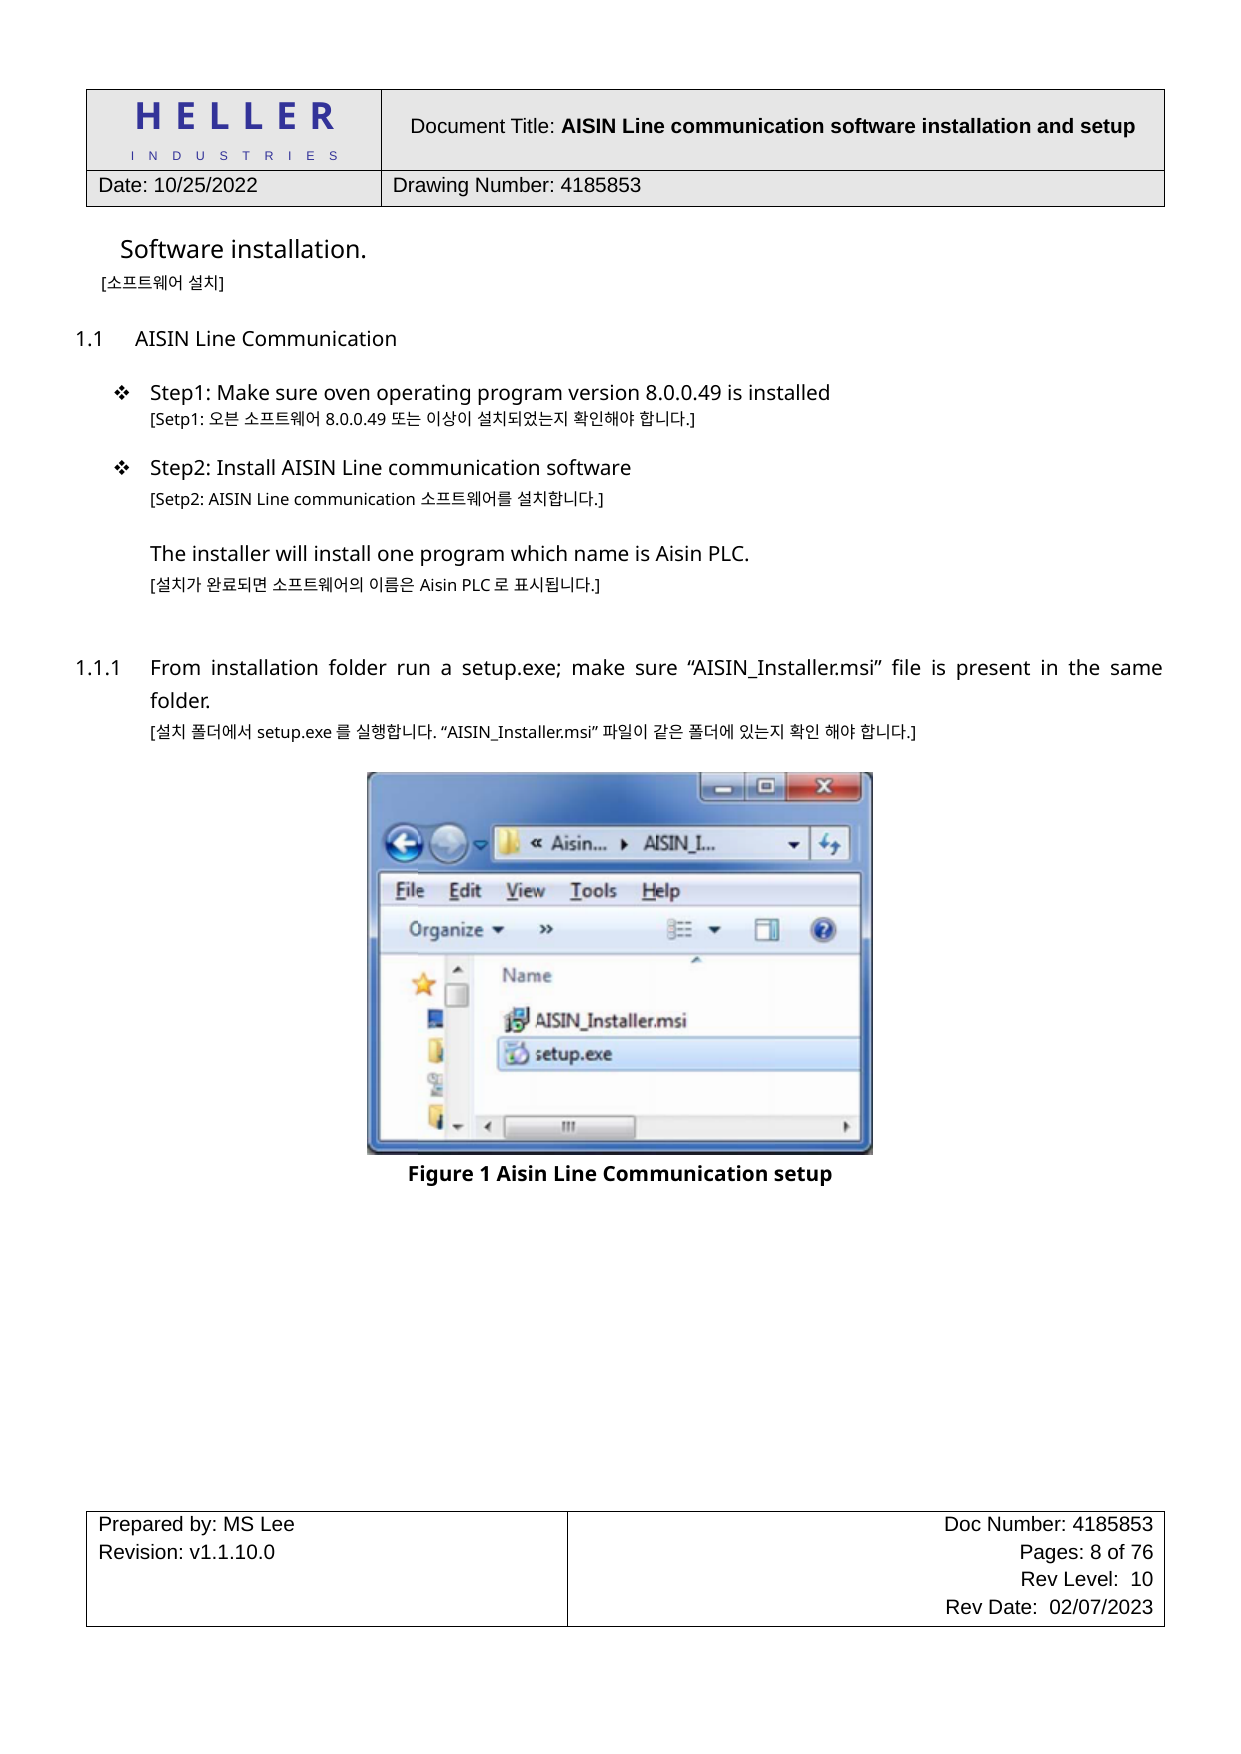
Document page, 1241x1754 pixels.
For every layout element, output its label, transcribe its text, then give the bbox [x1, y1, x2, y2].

text [Setp2: AISIN Line communication 소프트웨어를 설치합니다.] [150, 486, 1165, 510]
text [Setp1: 오븐 소프트웨어 8.0.0.49 또는 이상이 설치되었는지 확인해야 합니다.] [150, 406, 1165, 430]
text The installer will install one program which name is Aisin PLC. [75, 539, 1165, 568]
list Step2: Install AISIN Line communication software [112, 453, 1165, 482]
list Step1: Make sure oven operating program version 8.0.0.49 is installed [112, 378, 1165, 406]
text [소프트웨어 설치] [75, 270, 1165, 295]
text [설치 폴더에서 setup.exe를 실행합니다. “AISIN_Installer.msi” 파일이 같은 폴더에 있는지 확인 해야 합니다.] [150, 719, 1165, 743]
picture [367, 772, 873, 1155]
text [설치가 완료되면 소프트웨어의 이름은 Aisin PLC로 표시됩니다.] [150, 572, 1165, 596]
subtitle From installation folder run a setup.exe; make sure “AISIN_Installer.msi” file is present in the same folder. [75, 653, 1165, 714]
subtitle Software installation. [120, 231, 1165, 265]
text Figure 1 Aisin Line Communication setup [75, 1159, 1165, 1187]
subtitle AISIN Line Communication [75, 324, 1165, 353]
